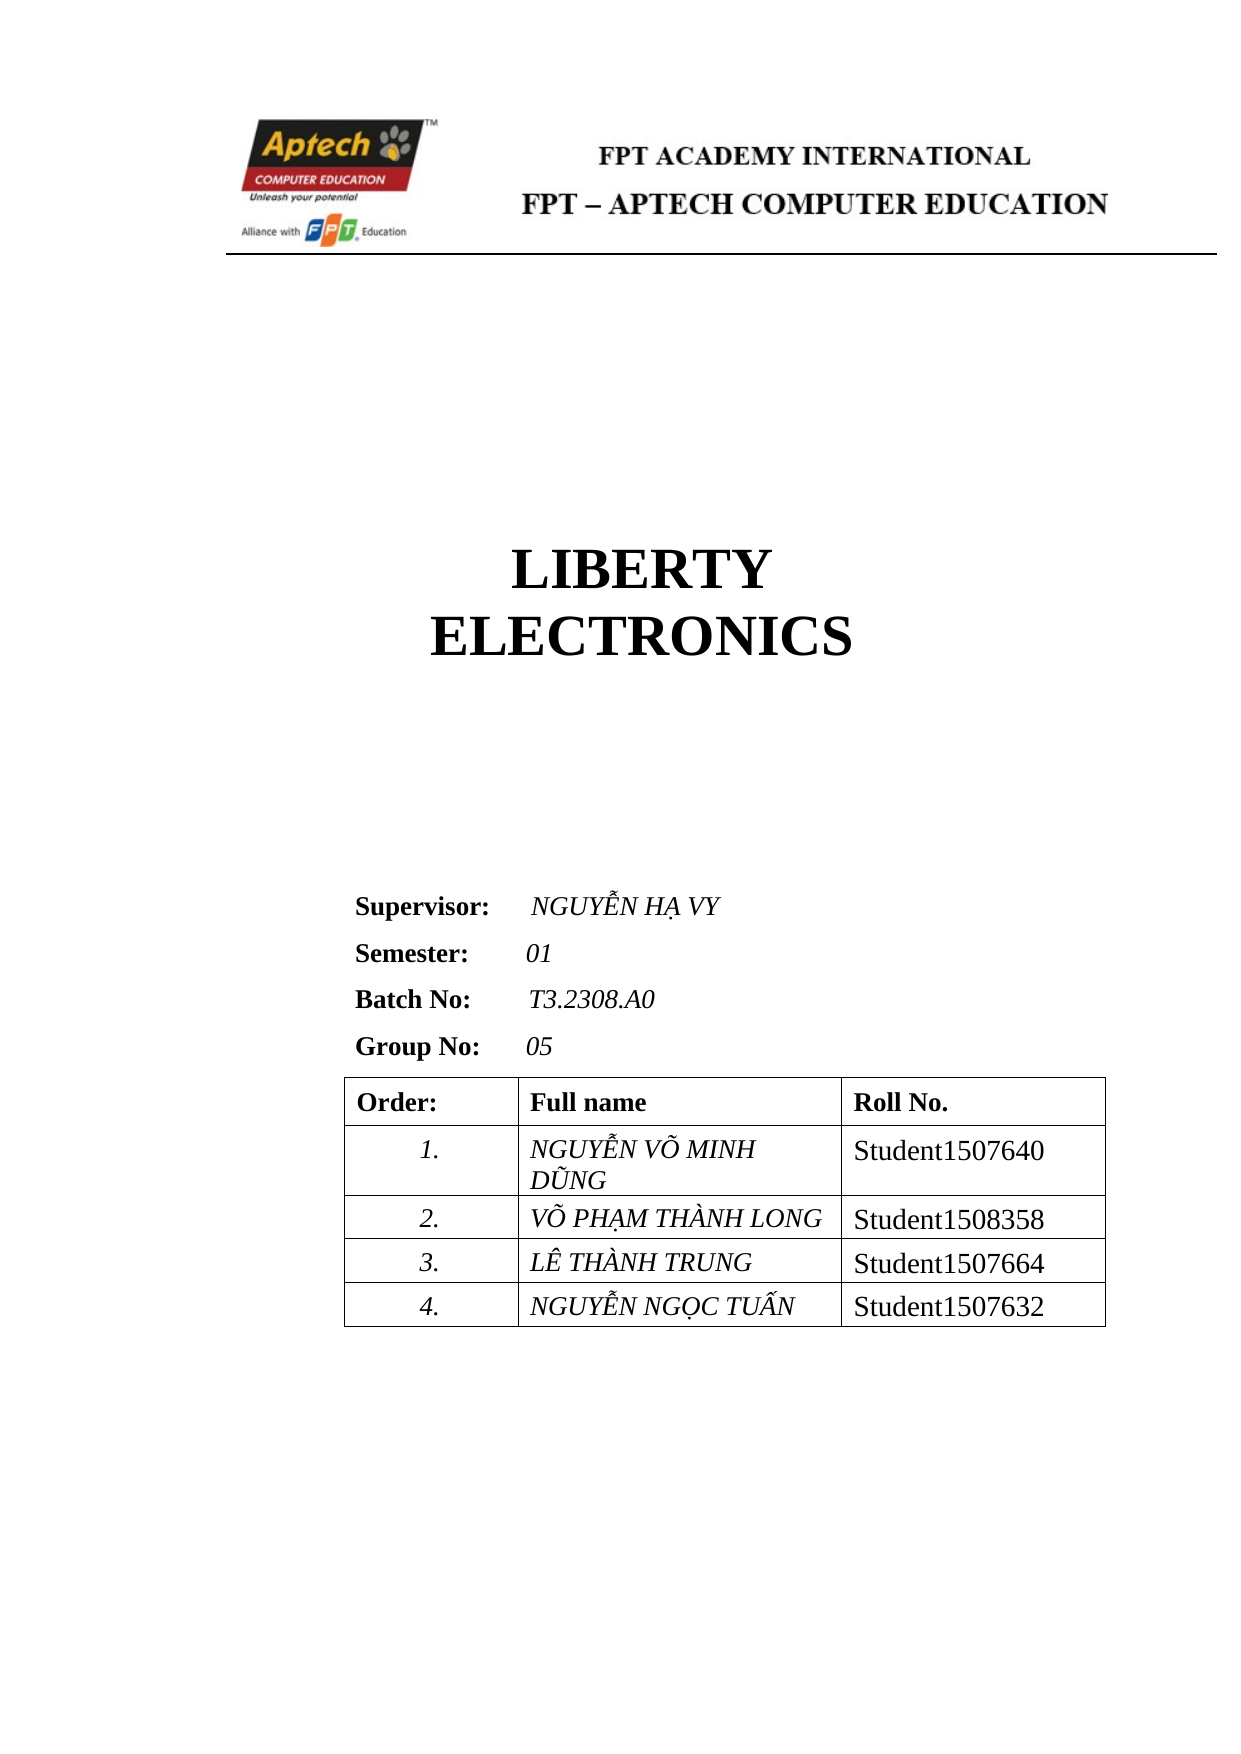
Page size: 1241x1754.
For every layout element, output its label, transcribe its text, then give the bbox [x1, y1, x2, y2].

table_cell Student1507664 [842, 1239, 1105, 1282]
table_cell VÕ PHẠM THÀNH LONG [519, 1196, 841, 1238]
table_cell 4. [345, 1283, 518, 1326]
table_cell 2. [345, 1196, 518, 1238]
table_cell Student1508358 [842, 1196, 1105, 1238]
table_cell 1. [345, 1126, 518, 1195]
picture [241, 118, 1108, 247]
table_cell LÊ THÀNH TRUNG [519, 1239, 841, 1282]
table_cell NGUYỄN NGỌC TUẤN [519, 1283, 841, 1326]
subtitle LIBERTY ELECTRONICS [357, 534, 928, 668]
table_header Order: [345, 1078, 518, 1125]
text Batch No: T3.2308.A0 [355, 983, 1152, 1014]
table_cell Student1507632 [842, 1283, 1105, 1326]
table_cell 3. [345, 1239, 518, 1282]
text Semester: 01 [355, 937, 1152, 968]
table_cell NGUYỄN VÕ MINH DŨNG [519, 1126, 841, 1195]
text Group No: 05 [355, 1030, 1152, 1061]
text Supervisor: NGUYỄN HẠ VY [355, 890, 1152, 921]
table_header Full name [519, 1078, 841, 1125]
table_cell Student1507640 [842, 1126, 1105, 1195]
table_header Roll No. [842, 1078, 1105, 1125]
